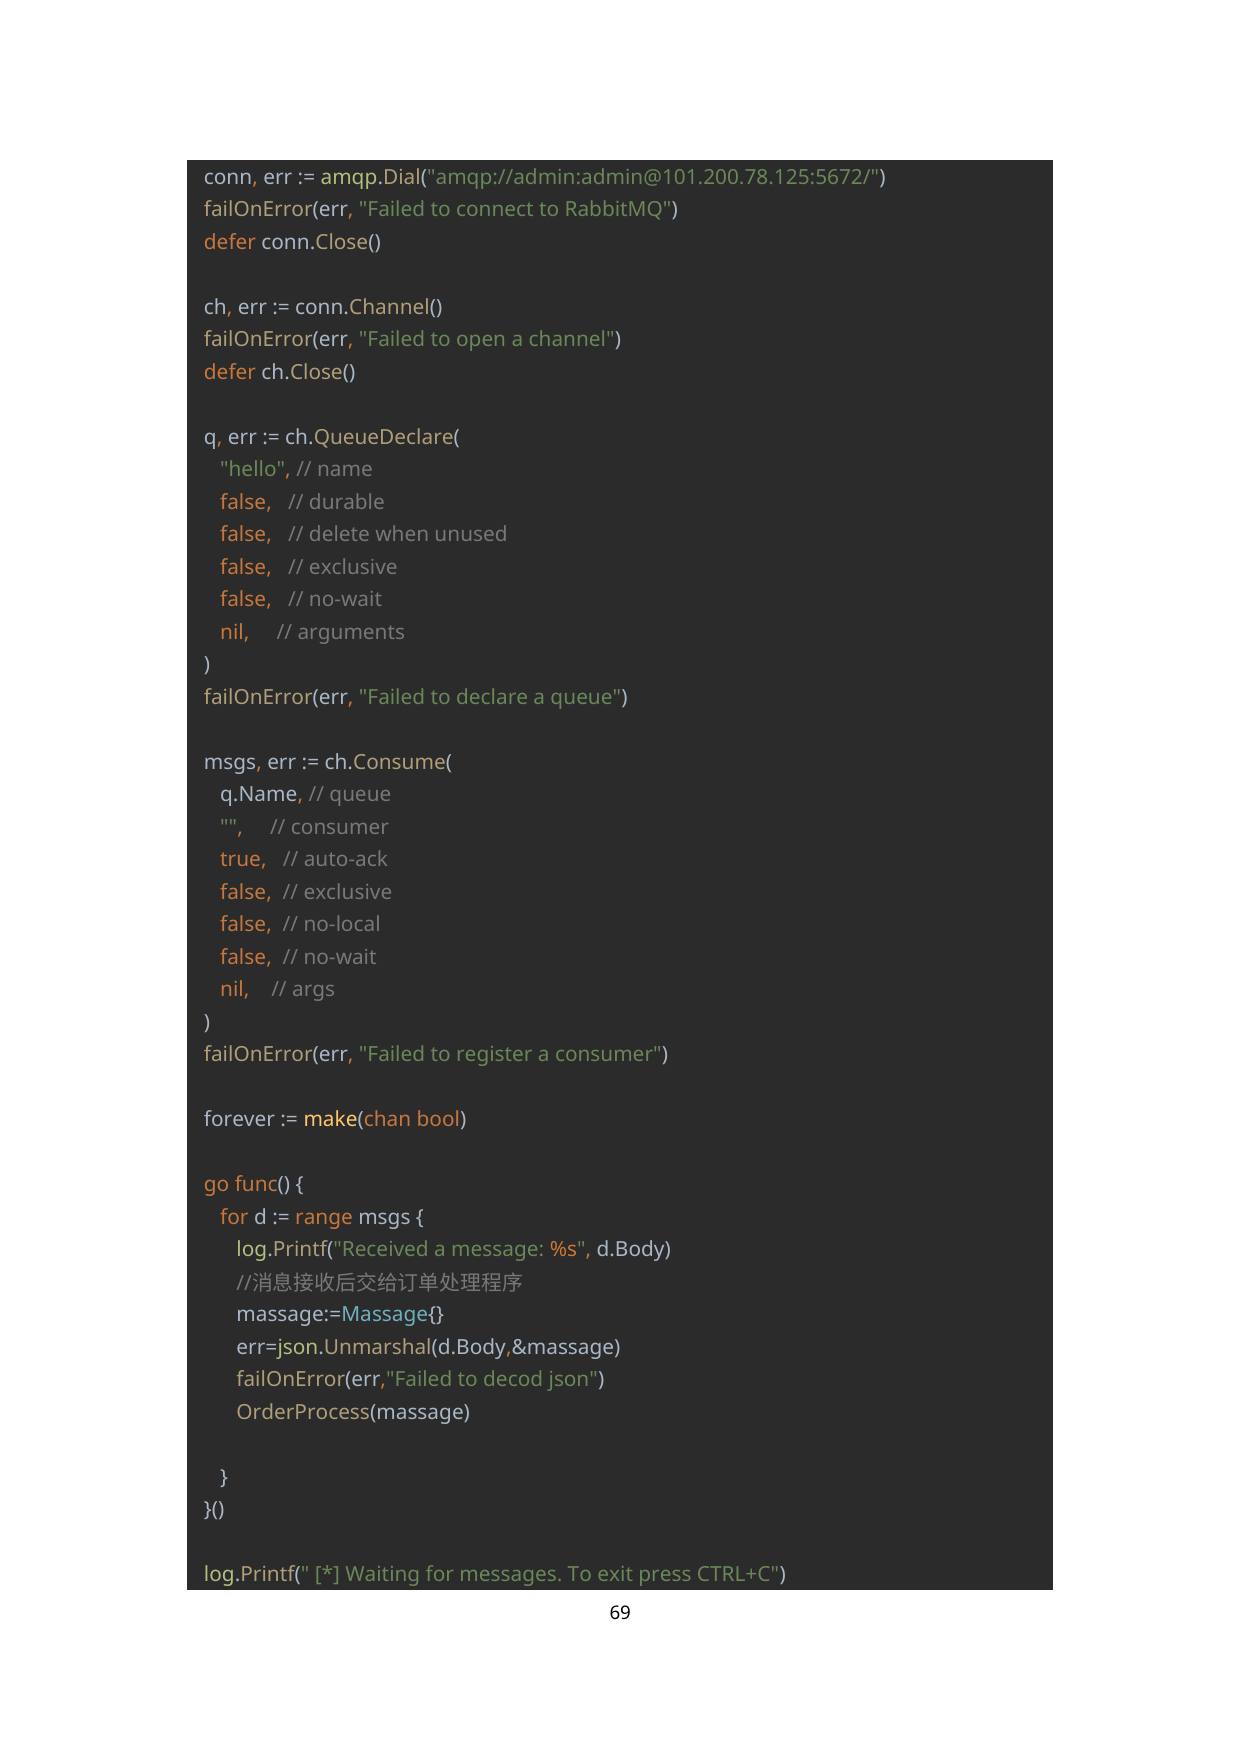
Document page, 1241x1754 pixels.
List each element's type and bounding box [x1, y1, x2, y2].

text [187, 160, 1053, 1590]
